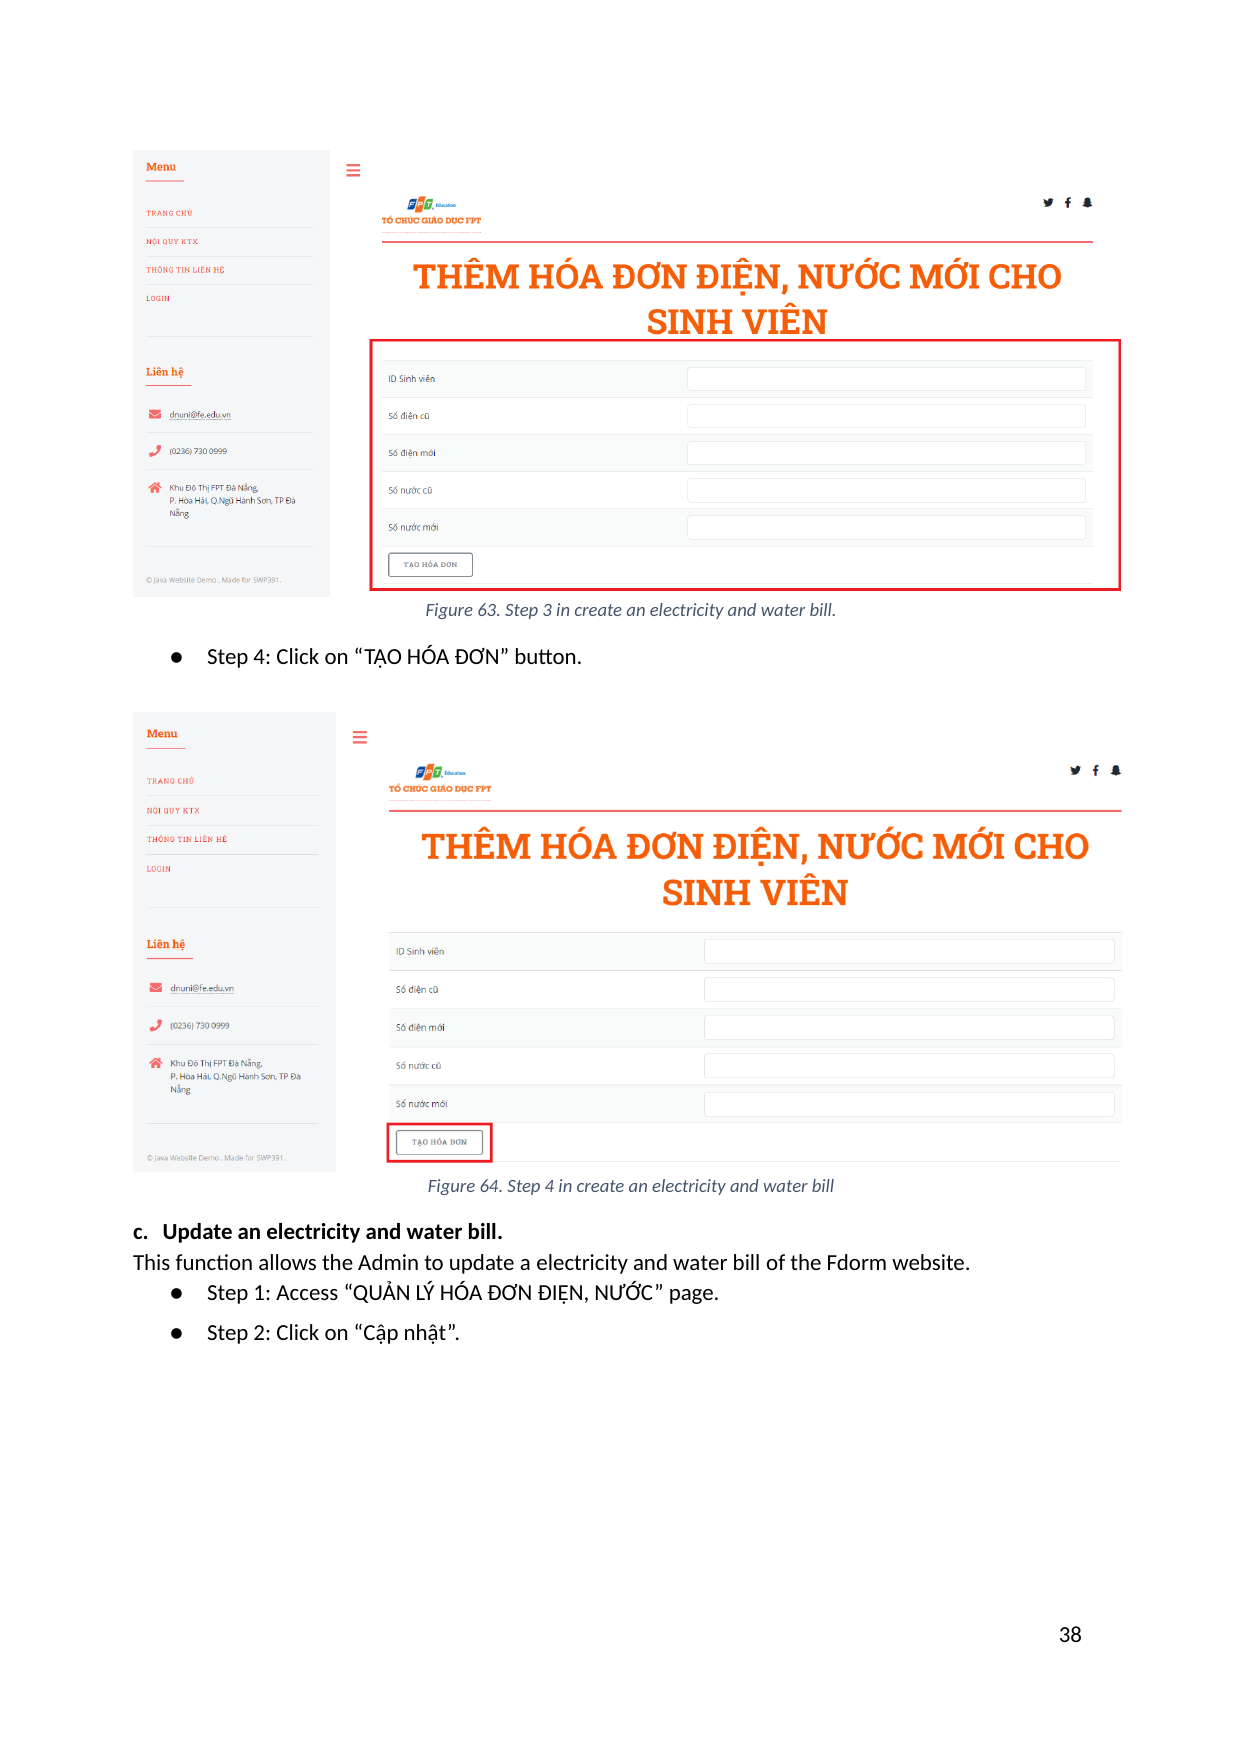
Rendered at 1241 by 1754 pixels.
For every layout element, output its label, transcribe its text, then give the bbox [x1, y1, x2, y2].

list Step 2: Click on “Cập nhật”. [169, 1318, 1099, 1346]
text This function allows the Admin to update a electricity and water bill of the Fdorm website. [133, 1248, 1131, 1276]
picture [132, 712, 1130, 1172]
list Update an electricity and water bill. [133, 1217, 1131, 1246]
list Step 4: Click on “TẠO HÓA ĐƠN” button. [169, 642, 1099, 670]
list Step 1: Access “QUẢN LÝ HÓA ĐƠN ĐIỆN, NƯỚC” page. [169, 1278, 1099, 1306]
picture [132, 150, 1132, 597]
